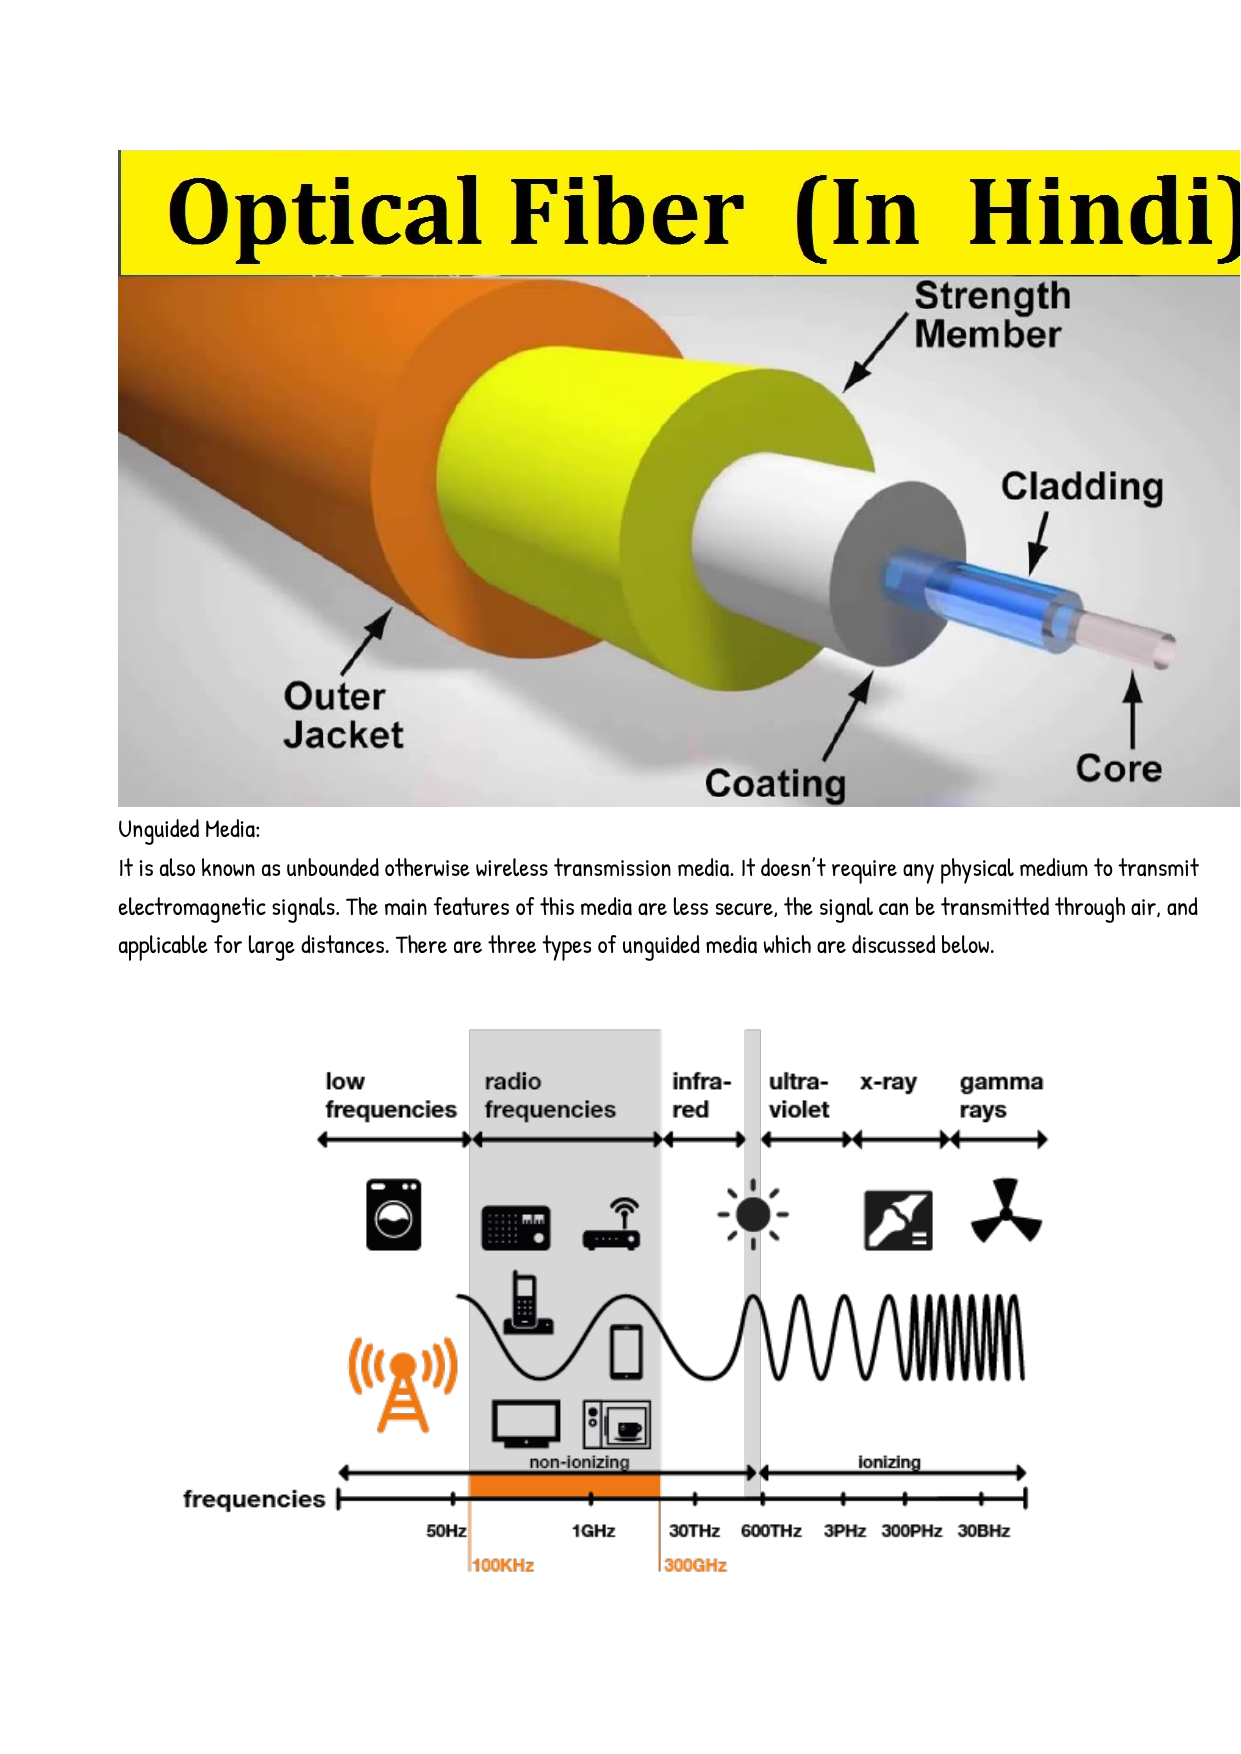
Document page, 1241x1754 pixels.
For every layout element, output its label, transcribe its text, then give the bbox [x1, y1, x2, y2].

picture [118, 966, 1118, 1592]
text Unguided Media: [118, 811, 1210, 845]
picture [118, 150, 1241, 807]
text It is also known as unbounded otherwise wireless transmission media. It doesn’t require any physical medium to transmit electromagnetic signals. The main features of this media are less secure, the signal can be transmitted through air, and applicable for large distances. There are three types of unguided media which are discussed below. [118, 850, 1210, 962]
